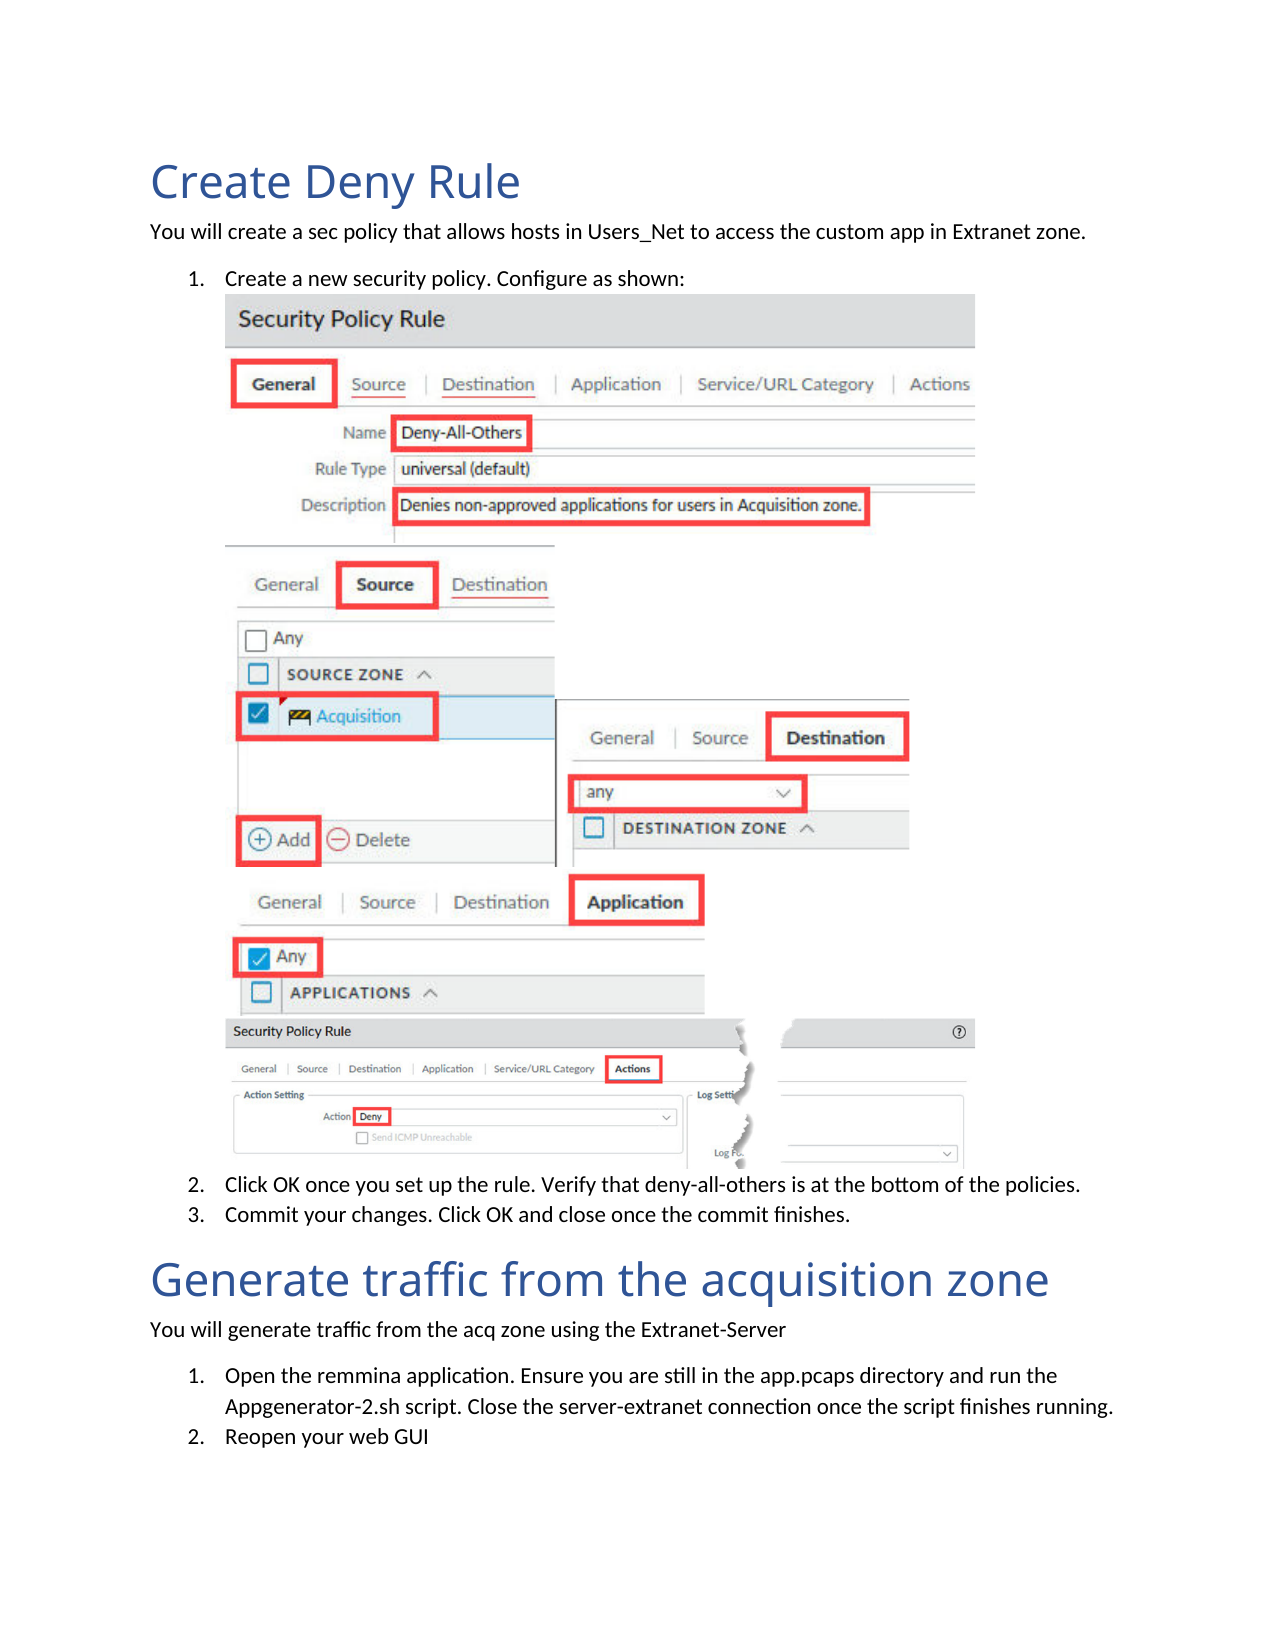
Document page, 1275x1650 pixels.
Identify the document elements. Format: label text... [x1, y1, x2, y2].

picture [225, 294, 976, 543]
list Commit your changes. Click OK and close once the commit finishes. [187, 1201, 1125, 1228]
text You will generate traffic from the acq zone using the Extranet-Server [150, 1315, 1125, 1343]
subtitle Create Deny Rule [150, 150, 1125, 212]
text You will create a sec policy that allows hosts in Users_Net to access the custom app in Extranet zone. [150, 217, 1125, 245]
subtitle Generate traffic from the acquisition zone [150, 1247, 1125, 1310]
list Open the remmina application. Ensure you are still in the app.pcaps directory and run the Appgenerator-2.sh script. Close the server-extranet connection once the script finishes running. [187, 1362, 1125, 1420]
picture [225, 545, 910, 867]
list Reopen your web GUI [187, 1422, 1125, 1450]
picture [225, 869, 705, 1016]
picture [225, 1018, 976, 1169]
list Click OK once you set up the rule. Verify that deny-all-others is at the bottom of the policies. [187, 1170, 1125, 1198]
